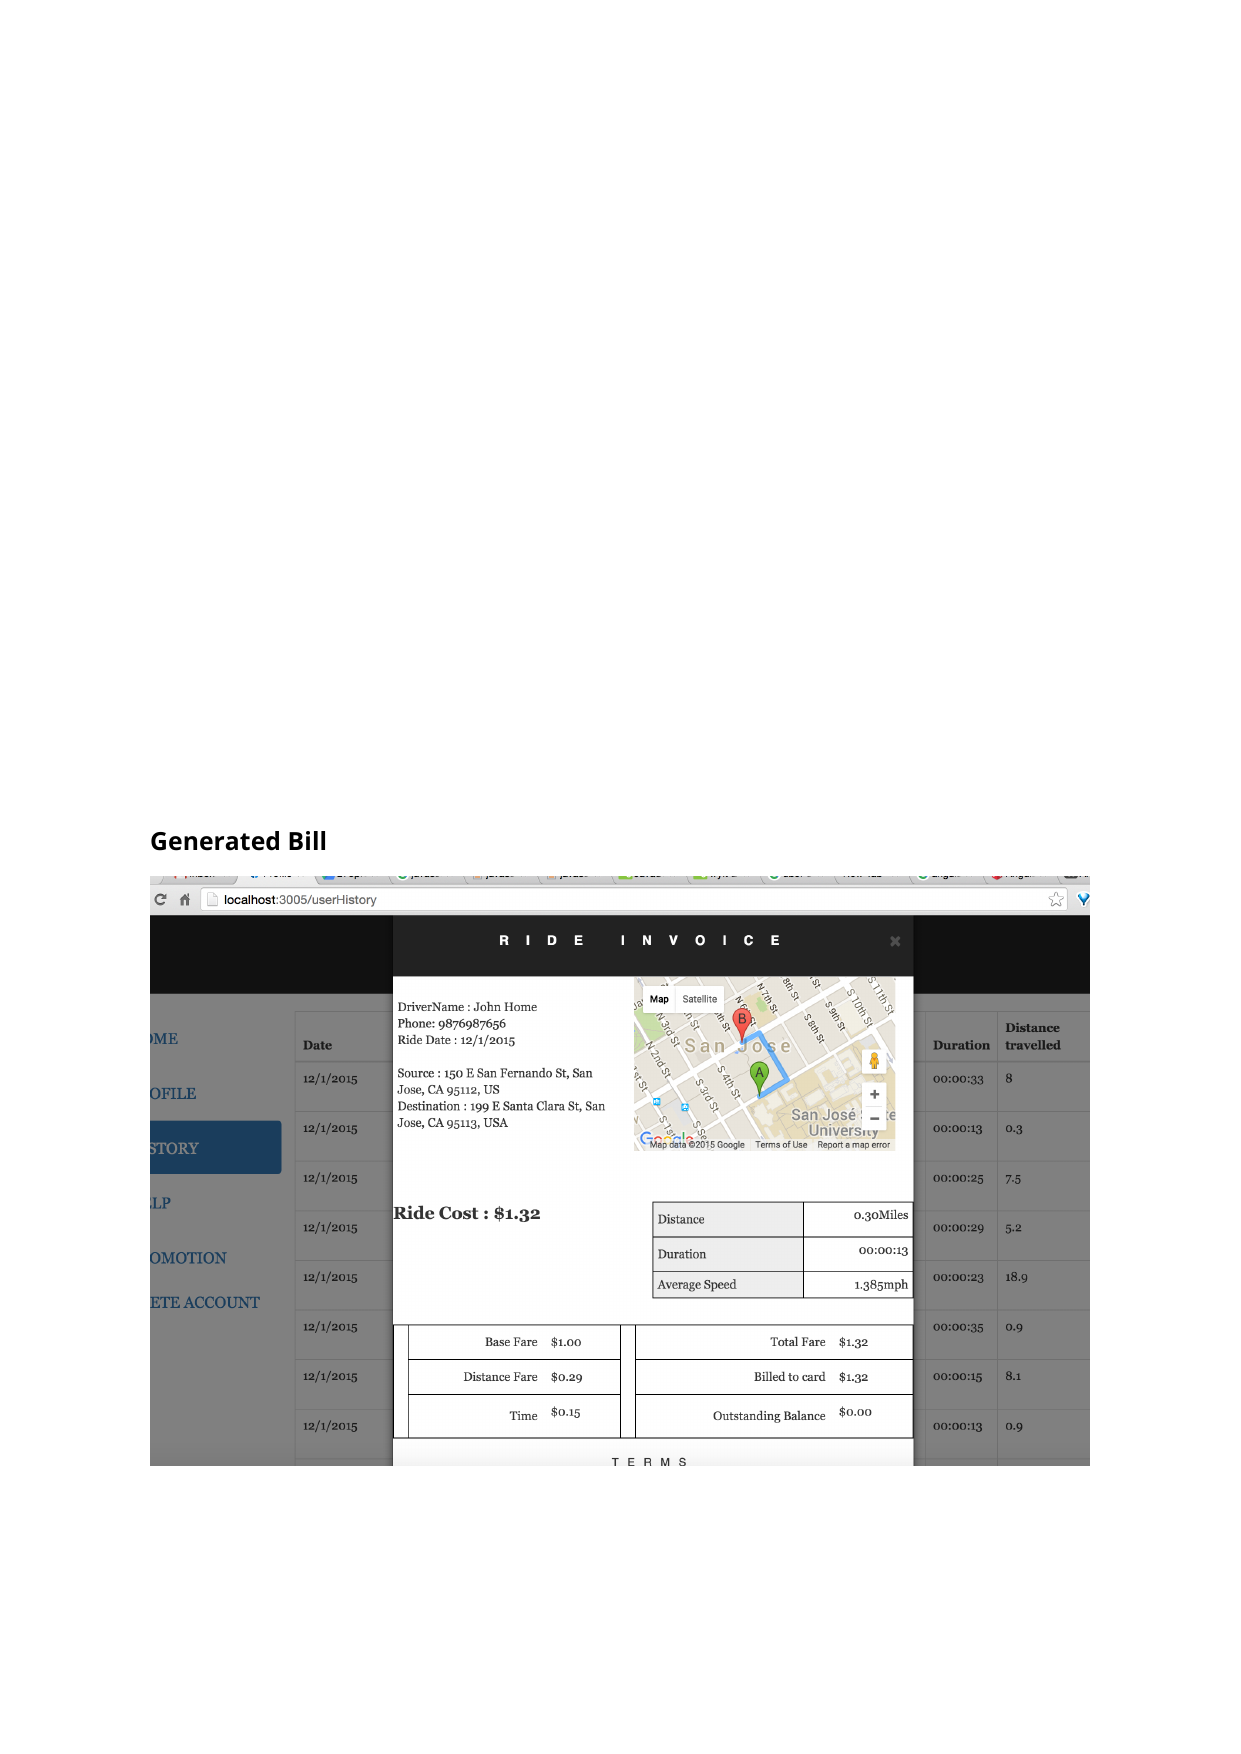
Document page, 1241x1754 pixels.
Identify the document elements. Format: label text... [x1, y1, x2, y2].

text Generated Bill [150, 823, 1083, 858]
picture [150, 876, 1090, 1466]
